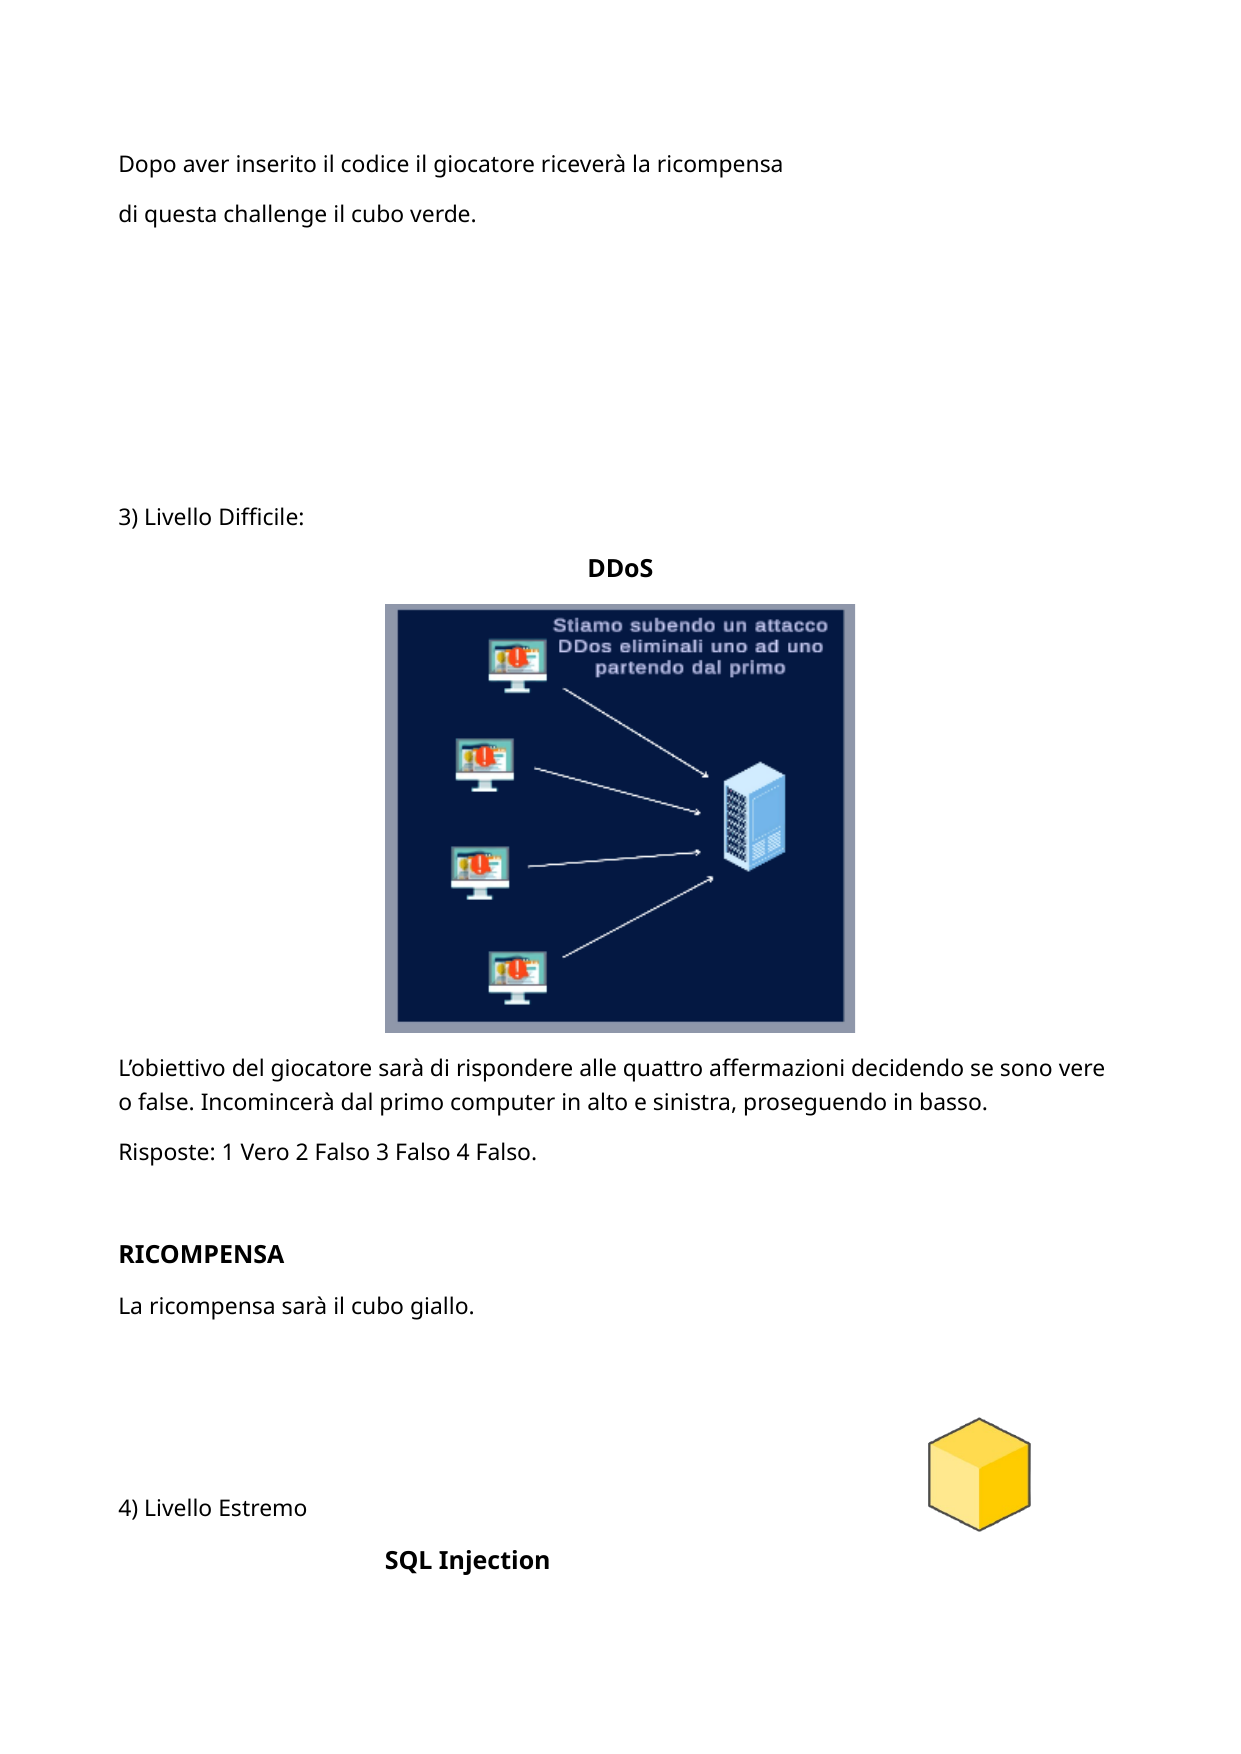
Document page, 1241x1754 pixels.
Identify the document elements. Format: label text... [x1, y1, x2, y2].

text Risposte: 1 Vero 2 Falso 3 Falso 4 Falso. [118, 1136, 1122, 1167]
text L’obiettivo del giocatore sarà di rispondere alle quattro affermazioni decidendo se sono vere o false. Incomincerà dal primo computer in alto e sinistra, proseguendo in basso. [118, 1052, 1122, 1117]
picture [385, 604, 856, 1033]
text 3) Livello Difficile: [118, 501, 1122, 532]
text DDoS [118, 551, 1122, 585]
text RICOMPENSA [118, 1237, 1122, 1271]
text Dopo aver inserito il codice il giocatore riceverà la ricompensa [118, 148, 1122, 179]
text SQL Injection [118, 1542, 835, 1576]
text 4) Livello Estremo [118, 1492, 835, 1523]
text di questa challenge il cubo verde. [118, 198, 1122, 229]
picture [835, 1331, 1123, 1618]
text La ricompensa sarà il cubo giallo. [118, 1290, 1122, 1321]
